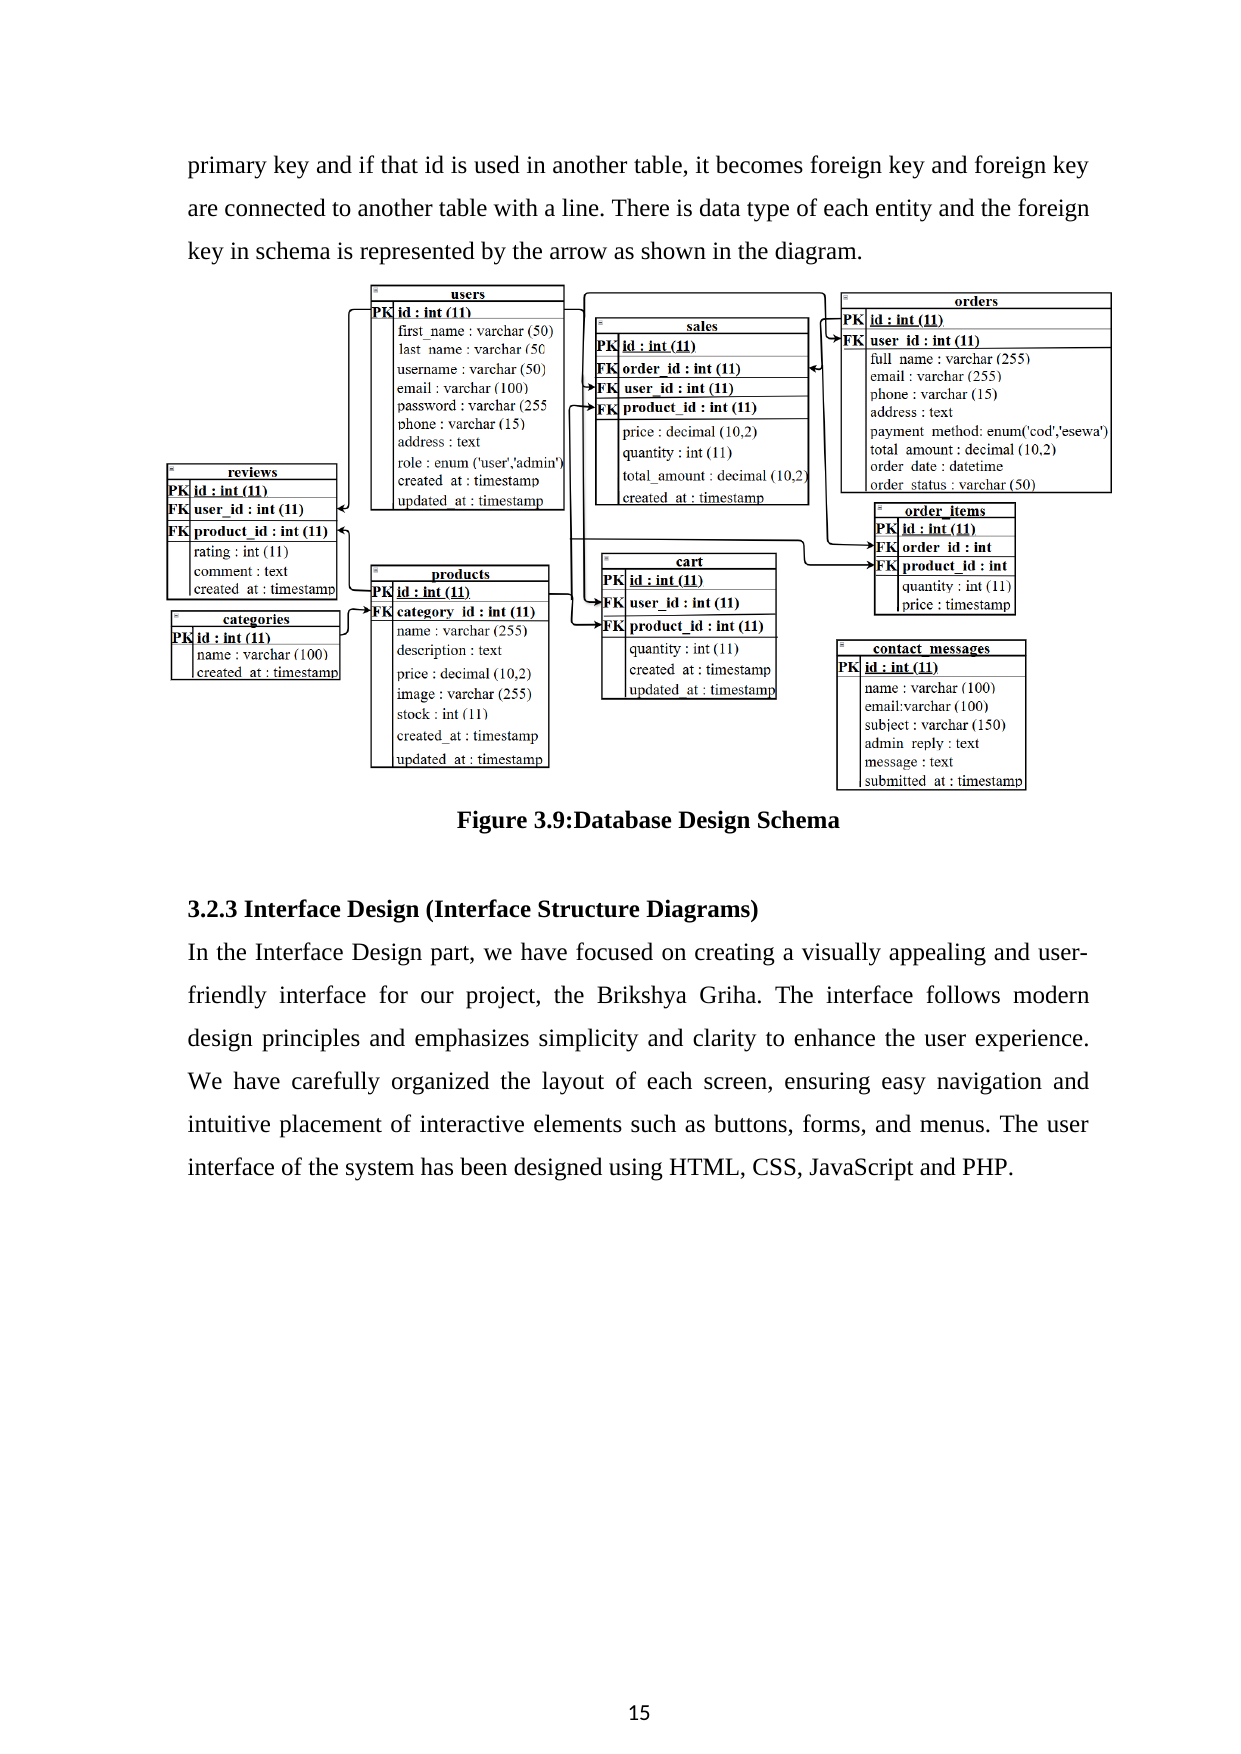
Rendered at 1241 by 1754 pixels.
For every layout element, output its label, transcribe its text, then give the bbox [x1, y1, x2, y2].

picture [160, 280, 1117, 792]
text In the Interface Design part, we have focused on creating a visually appealing and user-friendly interface for our project, the Brikshya Griha. The interface follows modern design principles and emphasizes simplicity and clarity to enhance the user experience. We have carefully organized the layout of each screen, ensuring easy navigation and intuitive placement of interactive elements such as buttons, forms, and menus. The user interface of the system has been designed using HTML, CSS, JavaScript and PHP. [187, 937, 1090, 1181]
subtitle 3.2.3 Interface Design (Interface Structure Diagrams) [187, 894, 1090, 922]
text primary key and if that id is used in another table, it becomes foreign key and foreign key are connected to another table with a line. There is data type of each entity and the foreign key in schema is represented by the arrow as shown in the diagram. [187, 150, 1090, 265]
